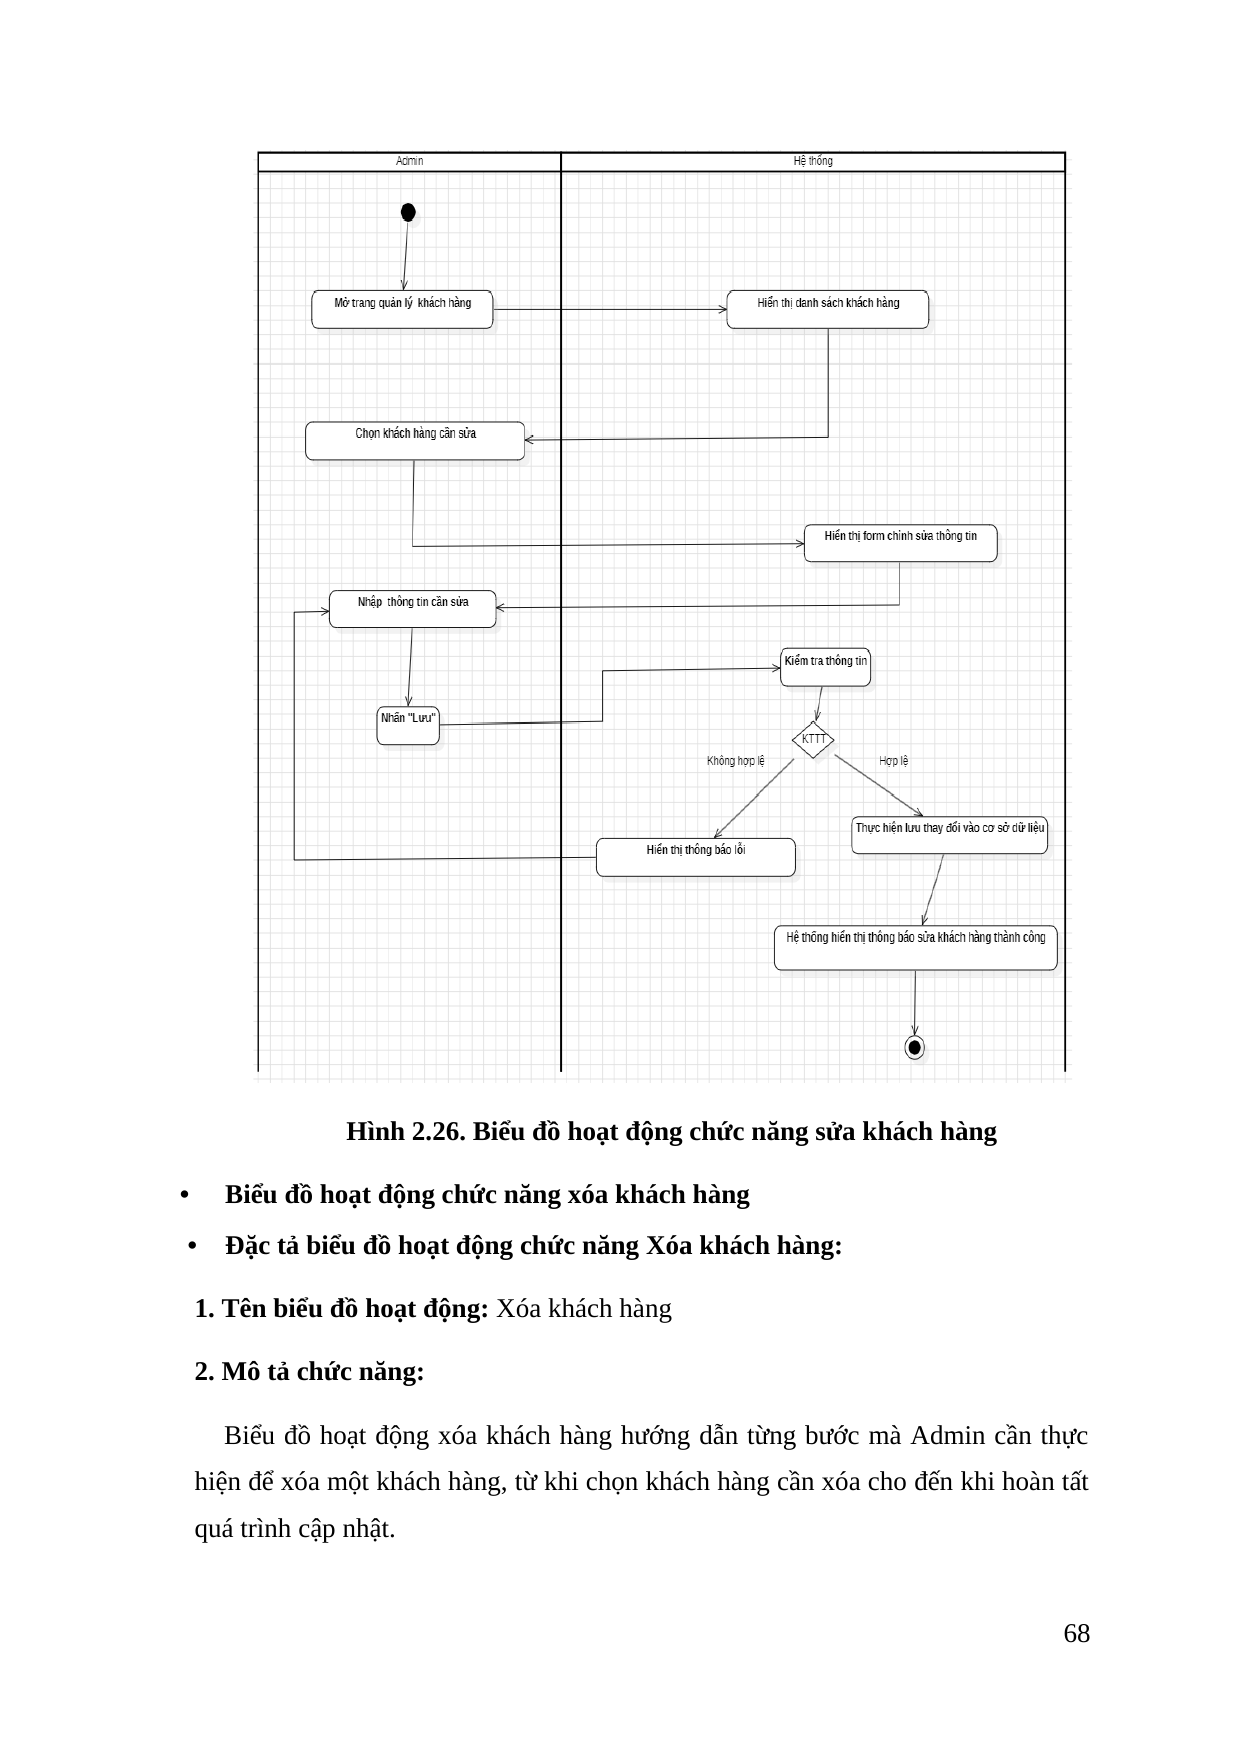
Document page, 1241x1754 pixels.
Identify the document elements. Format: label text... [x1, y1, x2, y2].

text 1. Tên biểu đồ hoạt động: Xóa khách hàng [150, 1292, 1090, 1323]
text Hình 2.26. Biểu đồ hoạt động chức năng sửa khách hàng [253, 1115, 1090, 1146]
text 2. Mô tả chức năng: [150, 1356, 1090, 1387]
text Biểu đồ hoạt động xóa khách hàng hướng dẫn từng bước mà Admin cần thực hiện để xóa một khách hàng, từ khi chọn khách hàng cần xóa cho đến khi hoàn tất quá trình cập nhật. [194, 1419, 1090, 1543]
picture [253, 150, 1073, 1083]
list Biểu đồ hoạt động chức năng xóa khách hàng [179, 1178, 1090, 1209]
list Đặc tả biểu đồ hoạt động chức năng Xóa khách hàng: [187, 1229, 1090, 1260]
